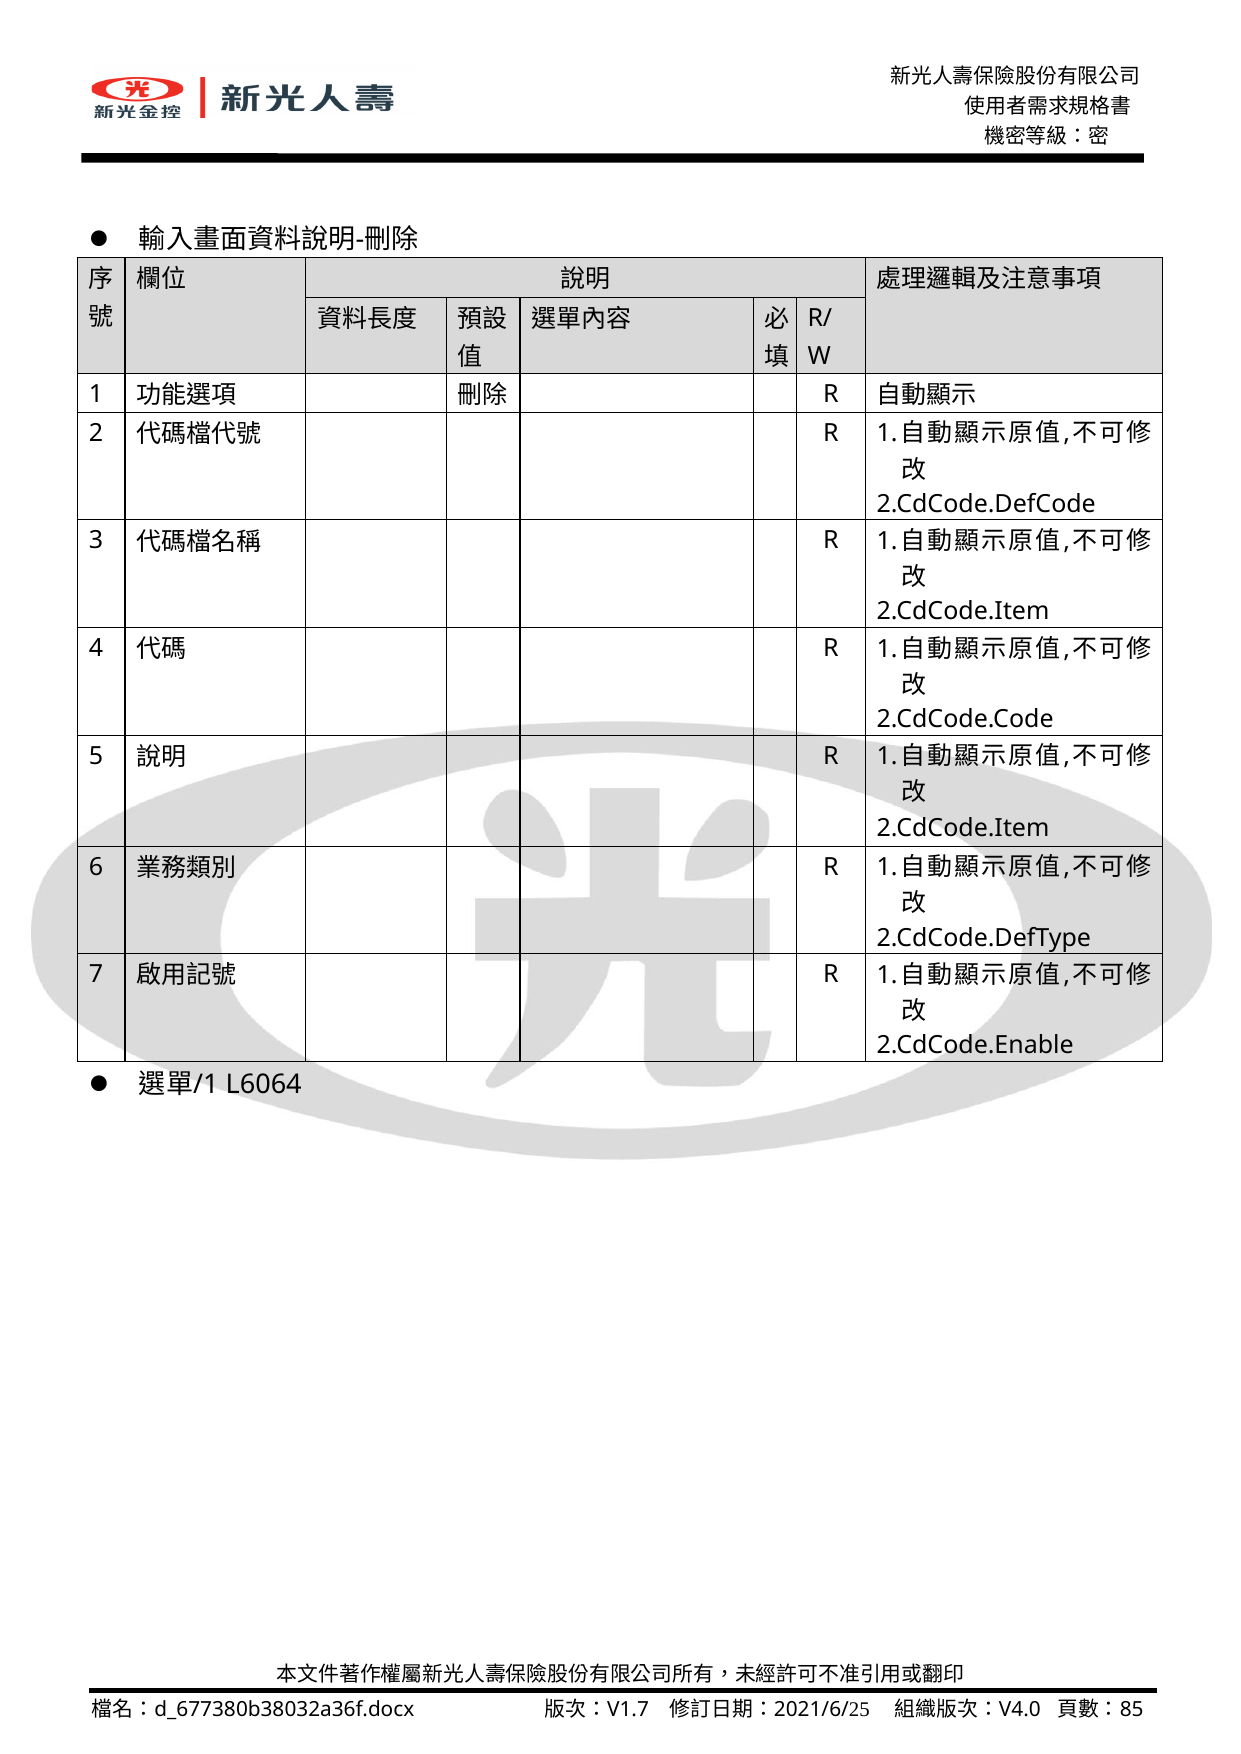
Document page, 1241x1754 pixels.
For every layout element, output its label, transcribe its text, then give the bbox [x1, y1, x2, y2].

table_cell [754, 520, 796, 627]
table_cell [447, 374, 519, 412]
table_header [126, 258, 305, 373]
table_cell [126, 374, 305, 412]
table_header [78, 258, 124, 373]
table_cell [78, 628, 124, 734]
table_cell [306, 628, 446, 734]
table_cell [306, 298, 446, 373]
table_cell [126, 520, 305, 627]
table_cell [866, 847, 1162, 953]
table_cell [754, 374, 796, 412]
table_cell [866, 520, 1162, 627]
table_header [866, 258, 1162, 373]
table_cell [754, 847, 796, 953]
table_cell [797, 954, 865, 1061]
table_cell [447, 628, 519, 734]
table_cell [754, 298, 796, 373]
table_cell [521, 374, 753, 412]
list 選單/1 L6064 [89, 1062, 1152, 1101]
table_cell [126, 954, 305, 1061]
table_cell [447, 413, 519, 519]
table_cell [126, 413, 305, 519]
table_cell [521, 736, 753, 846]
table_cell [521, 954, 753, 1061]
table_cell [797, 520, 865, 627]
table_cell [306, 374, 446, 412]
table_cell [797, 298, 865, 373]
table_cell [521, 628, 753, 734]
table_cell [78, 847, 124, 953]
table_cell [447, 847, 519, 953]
picture [25, 713, 1215, 1166]
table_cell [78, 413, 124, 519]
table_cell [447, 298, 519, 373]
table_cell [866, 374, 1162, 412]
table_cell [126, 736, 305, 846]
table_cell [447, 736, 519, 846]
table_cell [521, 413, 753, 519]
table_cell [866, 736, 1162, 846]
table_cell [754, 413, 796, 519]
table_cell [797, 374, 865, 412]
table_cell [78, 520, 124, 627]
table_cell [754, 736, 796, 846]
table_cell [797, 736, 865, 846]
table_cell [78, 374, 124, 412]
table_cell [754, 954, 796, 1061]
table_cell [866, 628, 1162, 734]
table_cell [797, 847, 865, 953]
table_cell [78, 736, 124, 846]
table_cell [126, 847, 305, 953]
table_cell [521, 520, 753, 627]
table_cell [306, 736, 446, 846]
picture [91, 61, 417, 118]
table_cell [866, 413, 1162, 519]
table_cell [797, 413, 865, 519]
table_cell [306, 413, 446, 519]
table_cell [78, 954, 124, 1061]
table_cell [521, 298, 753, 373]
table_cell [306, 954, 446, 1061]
list 輸入畫面資料說明-刪除 [89, 217, 1152, 257]
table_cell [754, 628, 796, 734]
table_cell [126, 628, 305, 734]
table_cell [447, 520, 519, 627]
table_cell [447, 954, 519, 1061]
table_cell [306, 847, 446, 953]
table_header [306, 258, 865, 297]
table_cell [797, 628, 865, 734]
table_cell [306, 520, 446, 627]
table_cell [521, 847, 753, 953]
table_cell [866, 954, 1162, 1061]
